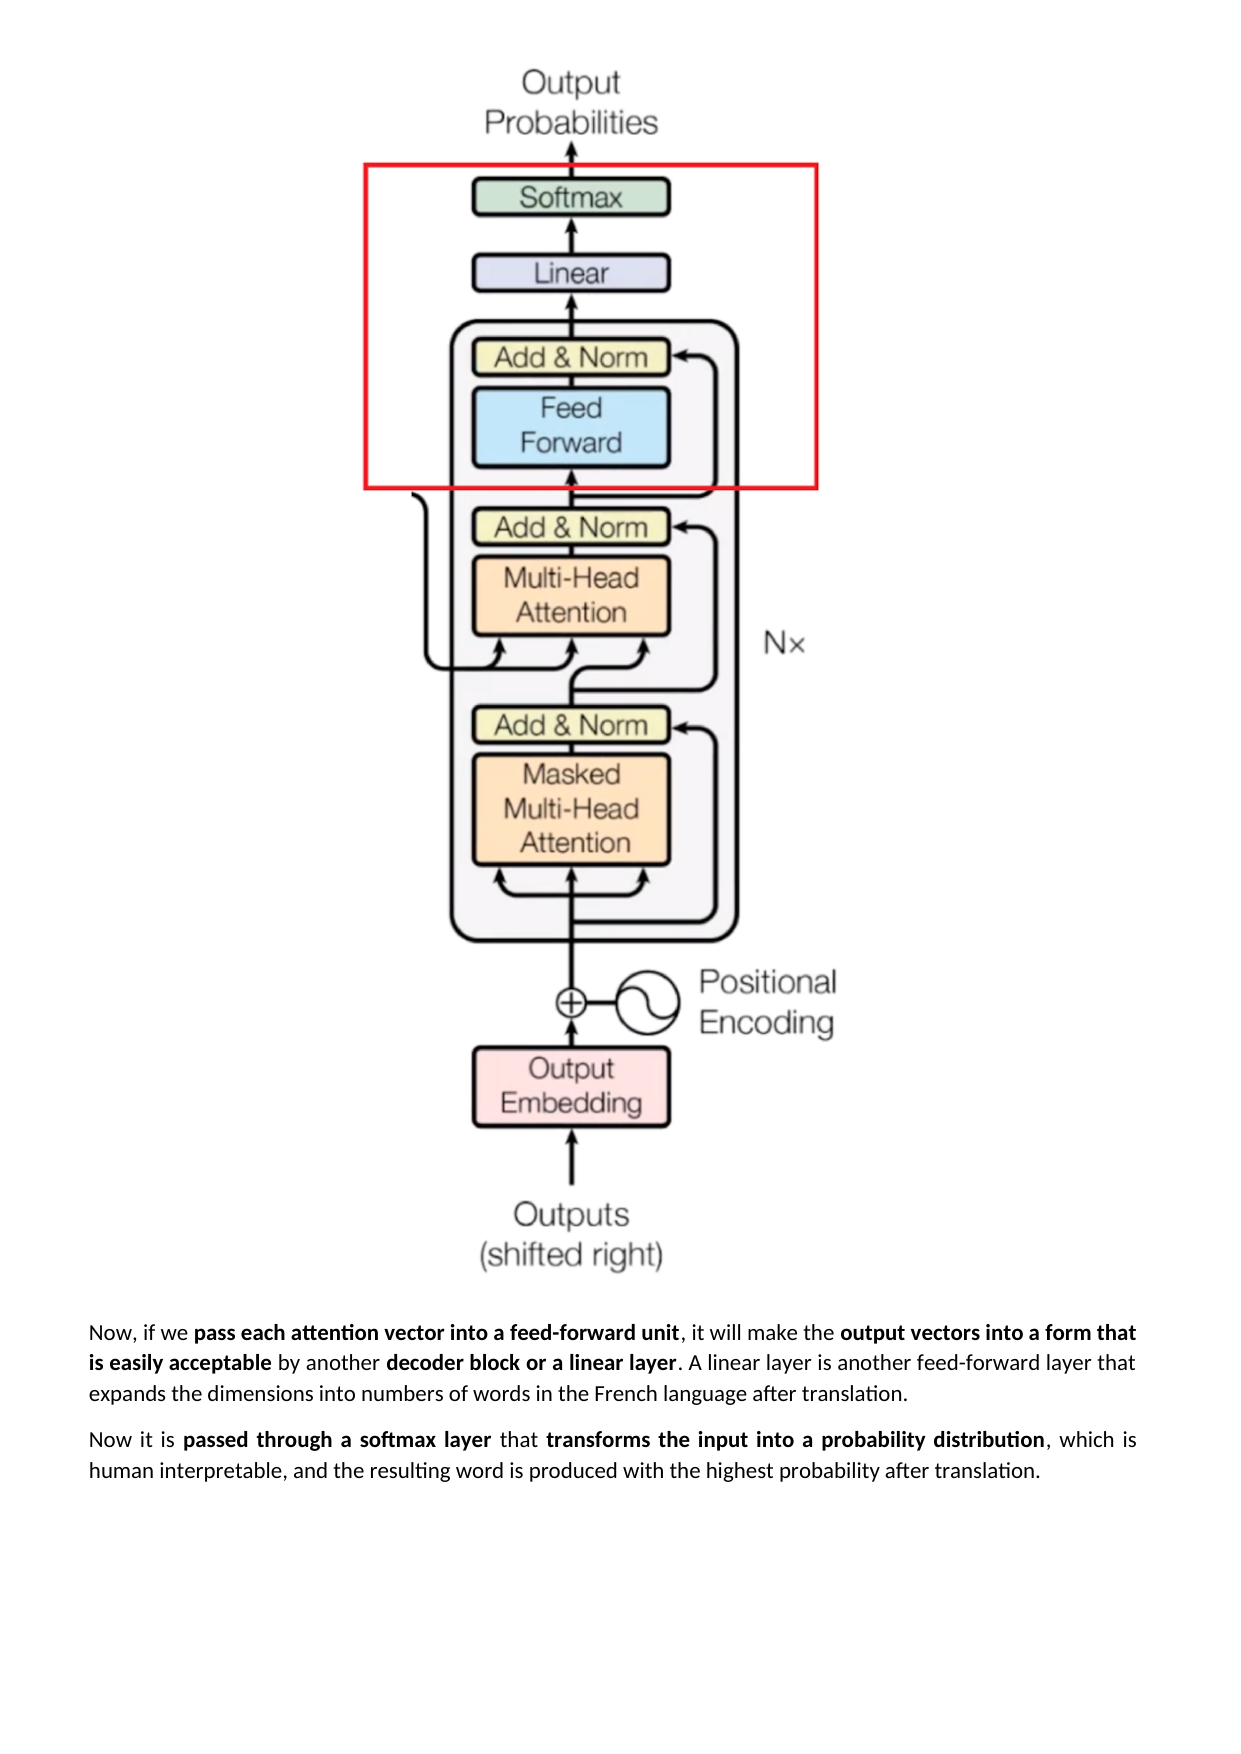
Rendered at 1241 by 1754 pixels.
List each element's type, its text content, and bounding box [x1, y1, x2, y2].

text Now, if we pass each attention vector into a feed-forward unit, it will make the output vectors into a form that is easily acceptable by another decoder block or a linear layer. A linear layer is another feed-forward layer that expands the dimensions into numbers of words in the French language after translation. [89, 1318, 1137, 1407]
text Now it is passed through a softmax layer that transforms the input into a probability distribution, which is human interpretable, and the resulting word is produced with the highest probability after translation. [89, 1426, 1137, 1484]
picture [334, 44, 892, 1300]
